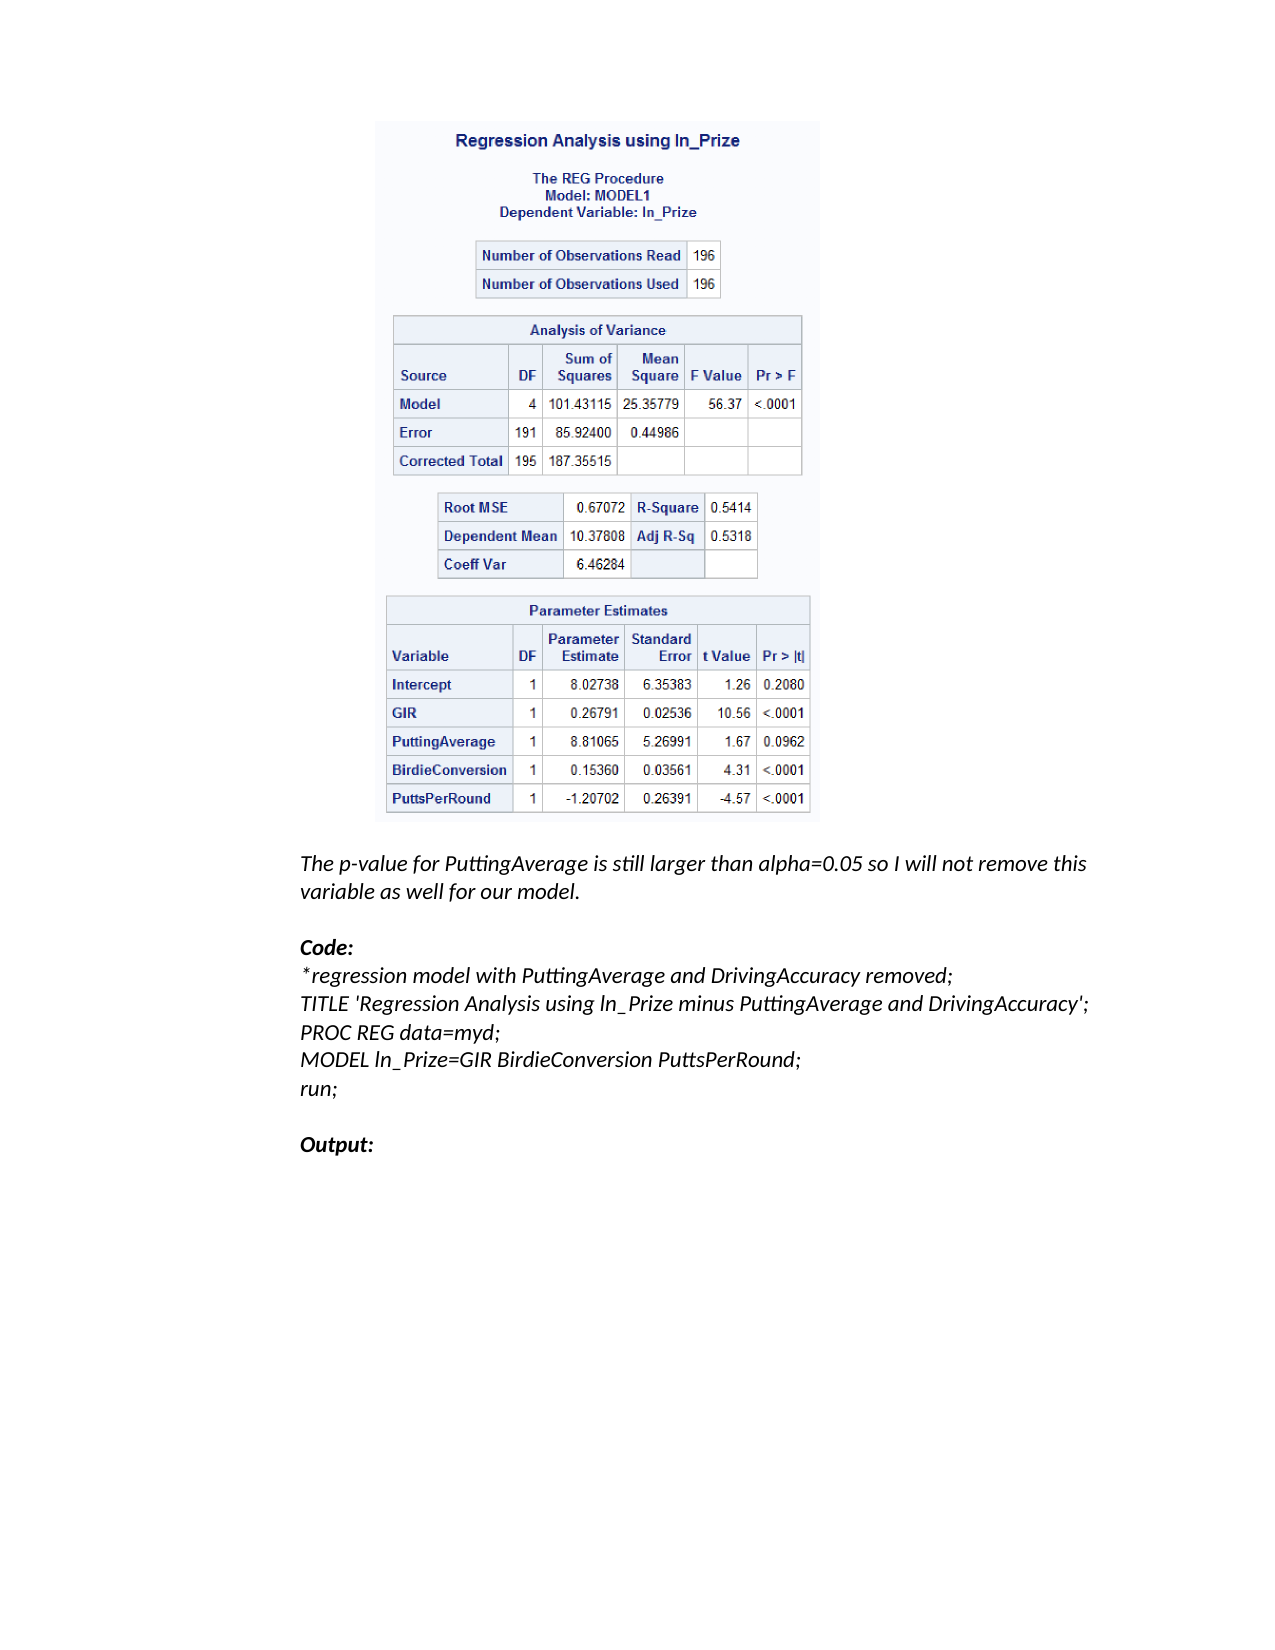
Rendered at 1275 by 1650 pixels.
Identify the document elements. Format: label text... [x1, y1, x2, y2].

text The p-value for PuttingAverage is still larger than alpha=0.05 so I will not remove this variable as well for our model. [300, 849, 1144, 906]
text run; [300, 1074, 1144, 1102]
text MODEL ln_Prize=GIR BirdieConversion PuttsPerRound; [300, 1046, 1144, 1074]
text *regression model with PuttingAverage and DrivingAccuracy removed; [300, 962, 1144, 989]
text PROC REG data=myd; [300, 1018, 1144, 1046]
picture [375, 121, 820, 822]
text Code: [300, 933, 1144, 962]
text Output: [300, 1130, 1144, 1158]
text TITLE 'Regression Analysis using ln_Prize minus PuttingAverage and DrivingAccuracy'; [300, 989, 1144, 1018]
